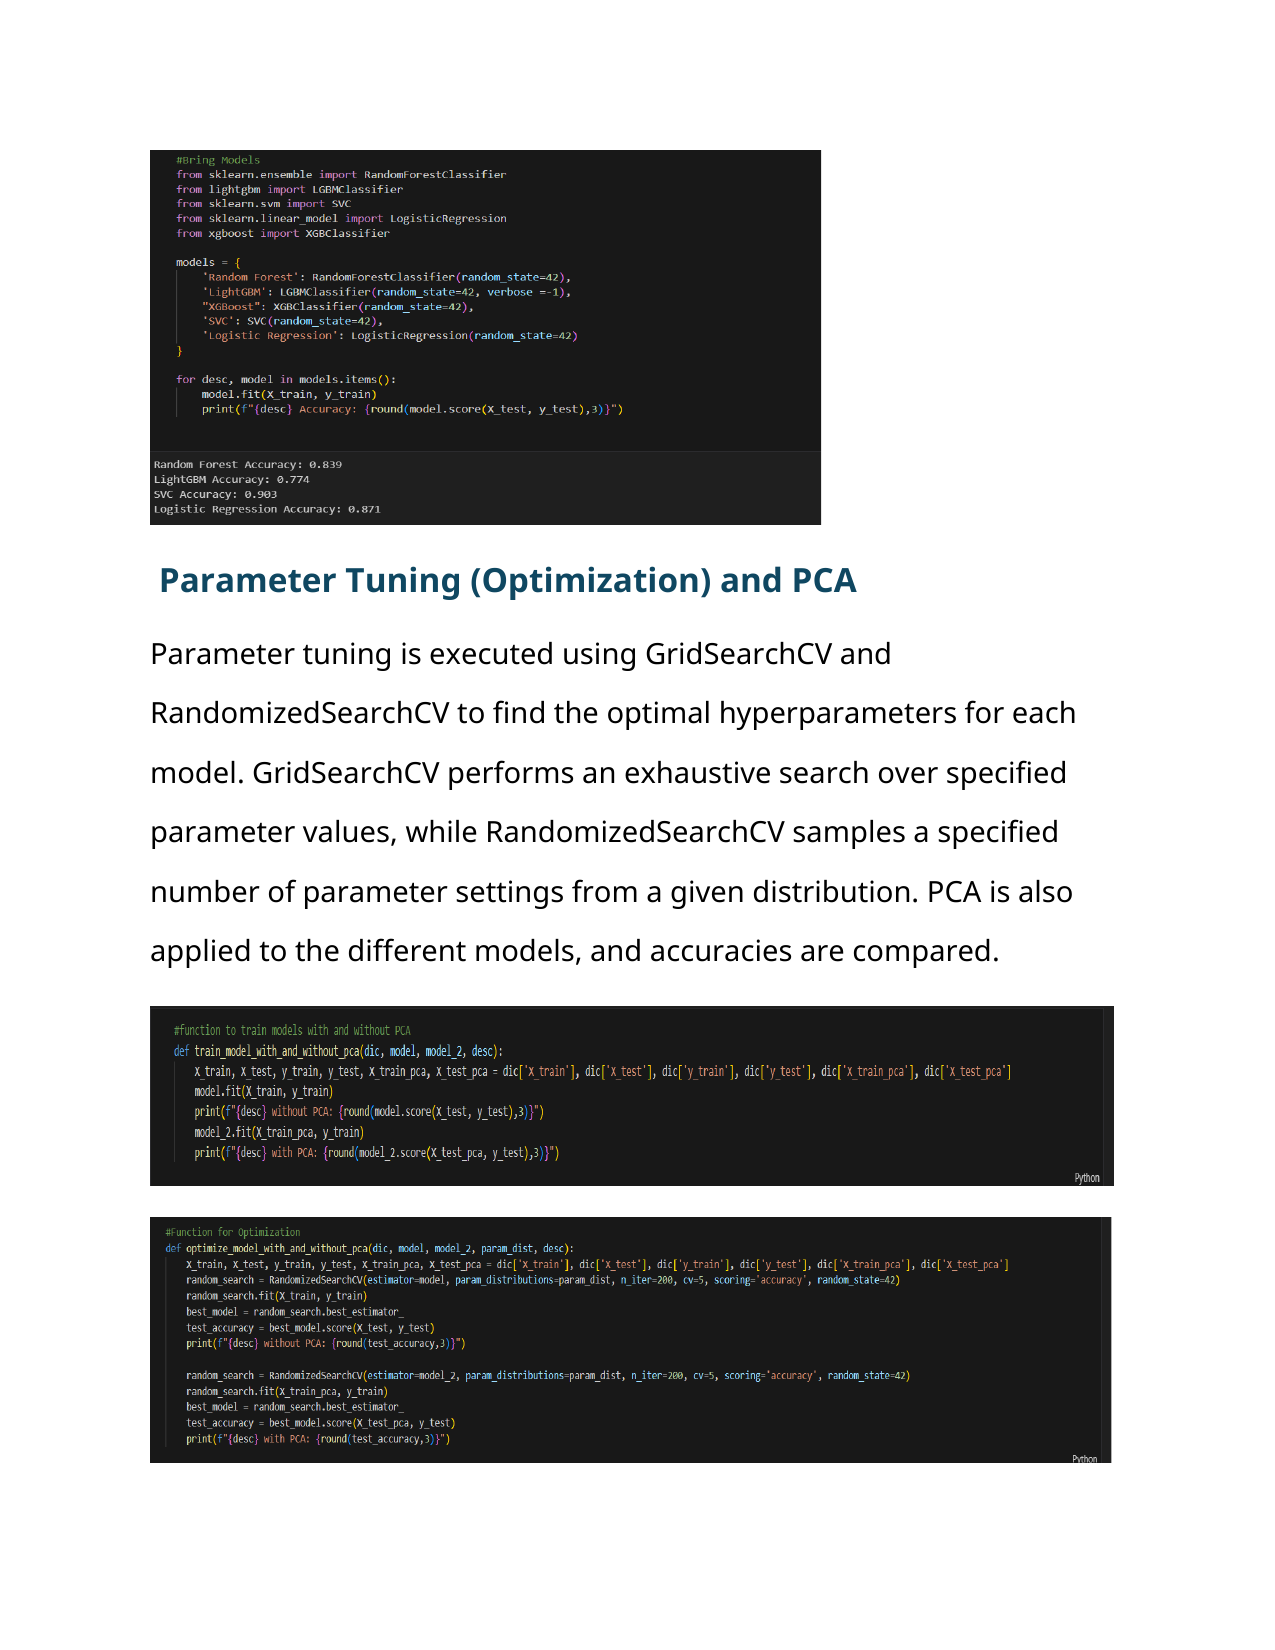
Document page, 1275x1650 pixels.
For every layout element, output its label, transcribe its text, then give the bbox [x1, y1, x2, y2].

picture [150, 1006, 1114, 1186]
subtitle Parameter Tuning (Optimization) and PCA [150, 556, 1125, 602]
picture [150, 150, 822, 525]
picture [150, 1217, 1112, 1463]
text Parameter tuning is executed using GridSearchCV and RandomizedSearchCV to find the optimal hyperparameters for each model. GridSearchCV performs an exhaustive search over specified parameter values, while RandomizedSearchCV samples a specified number of parameter settings from a given distribution. PCA is also applied to the different models, and accuracies are compared. [150, 633, 1125, 970]
